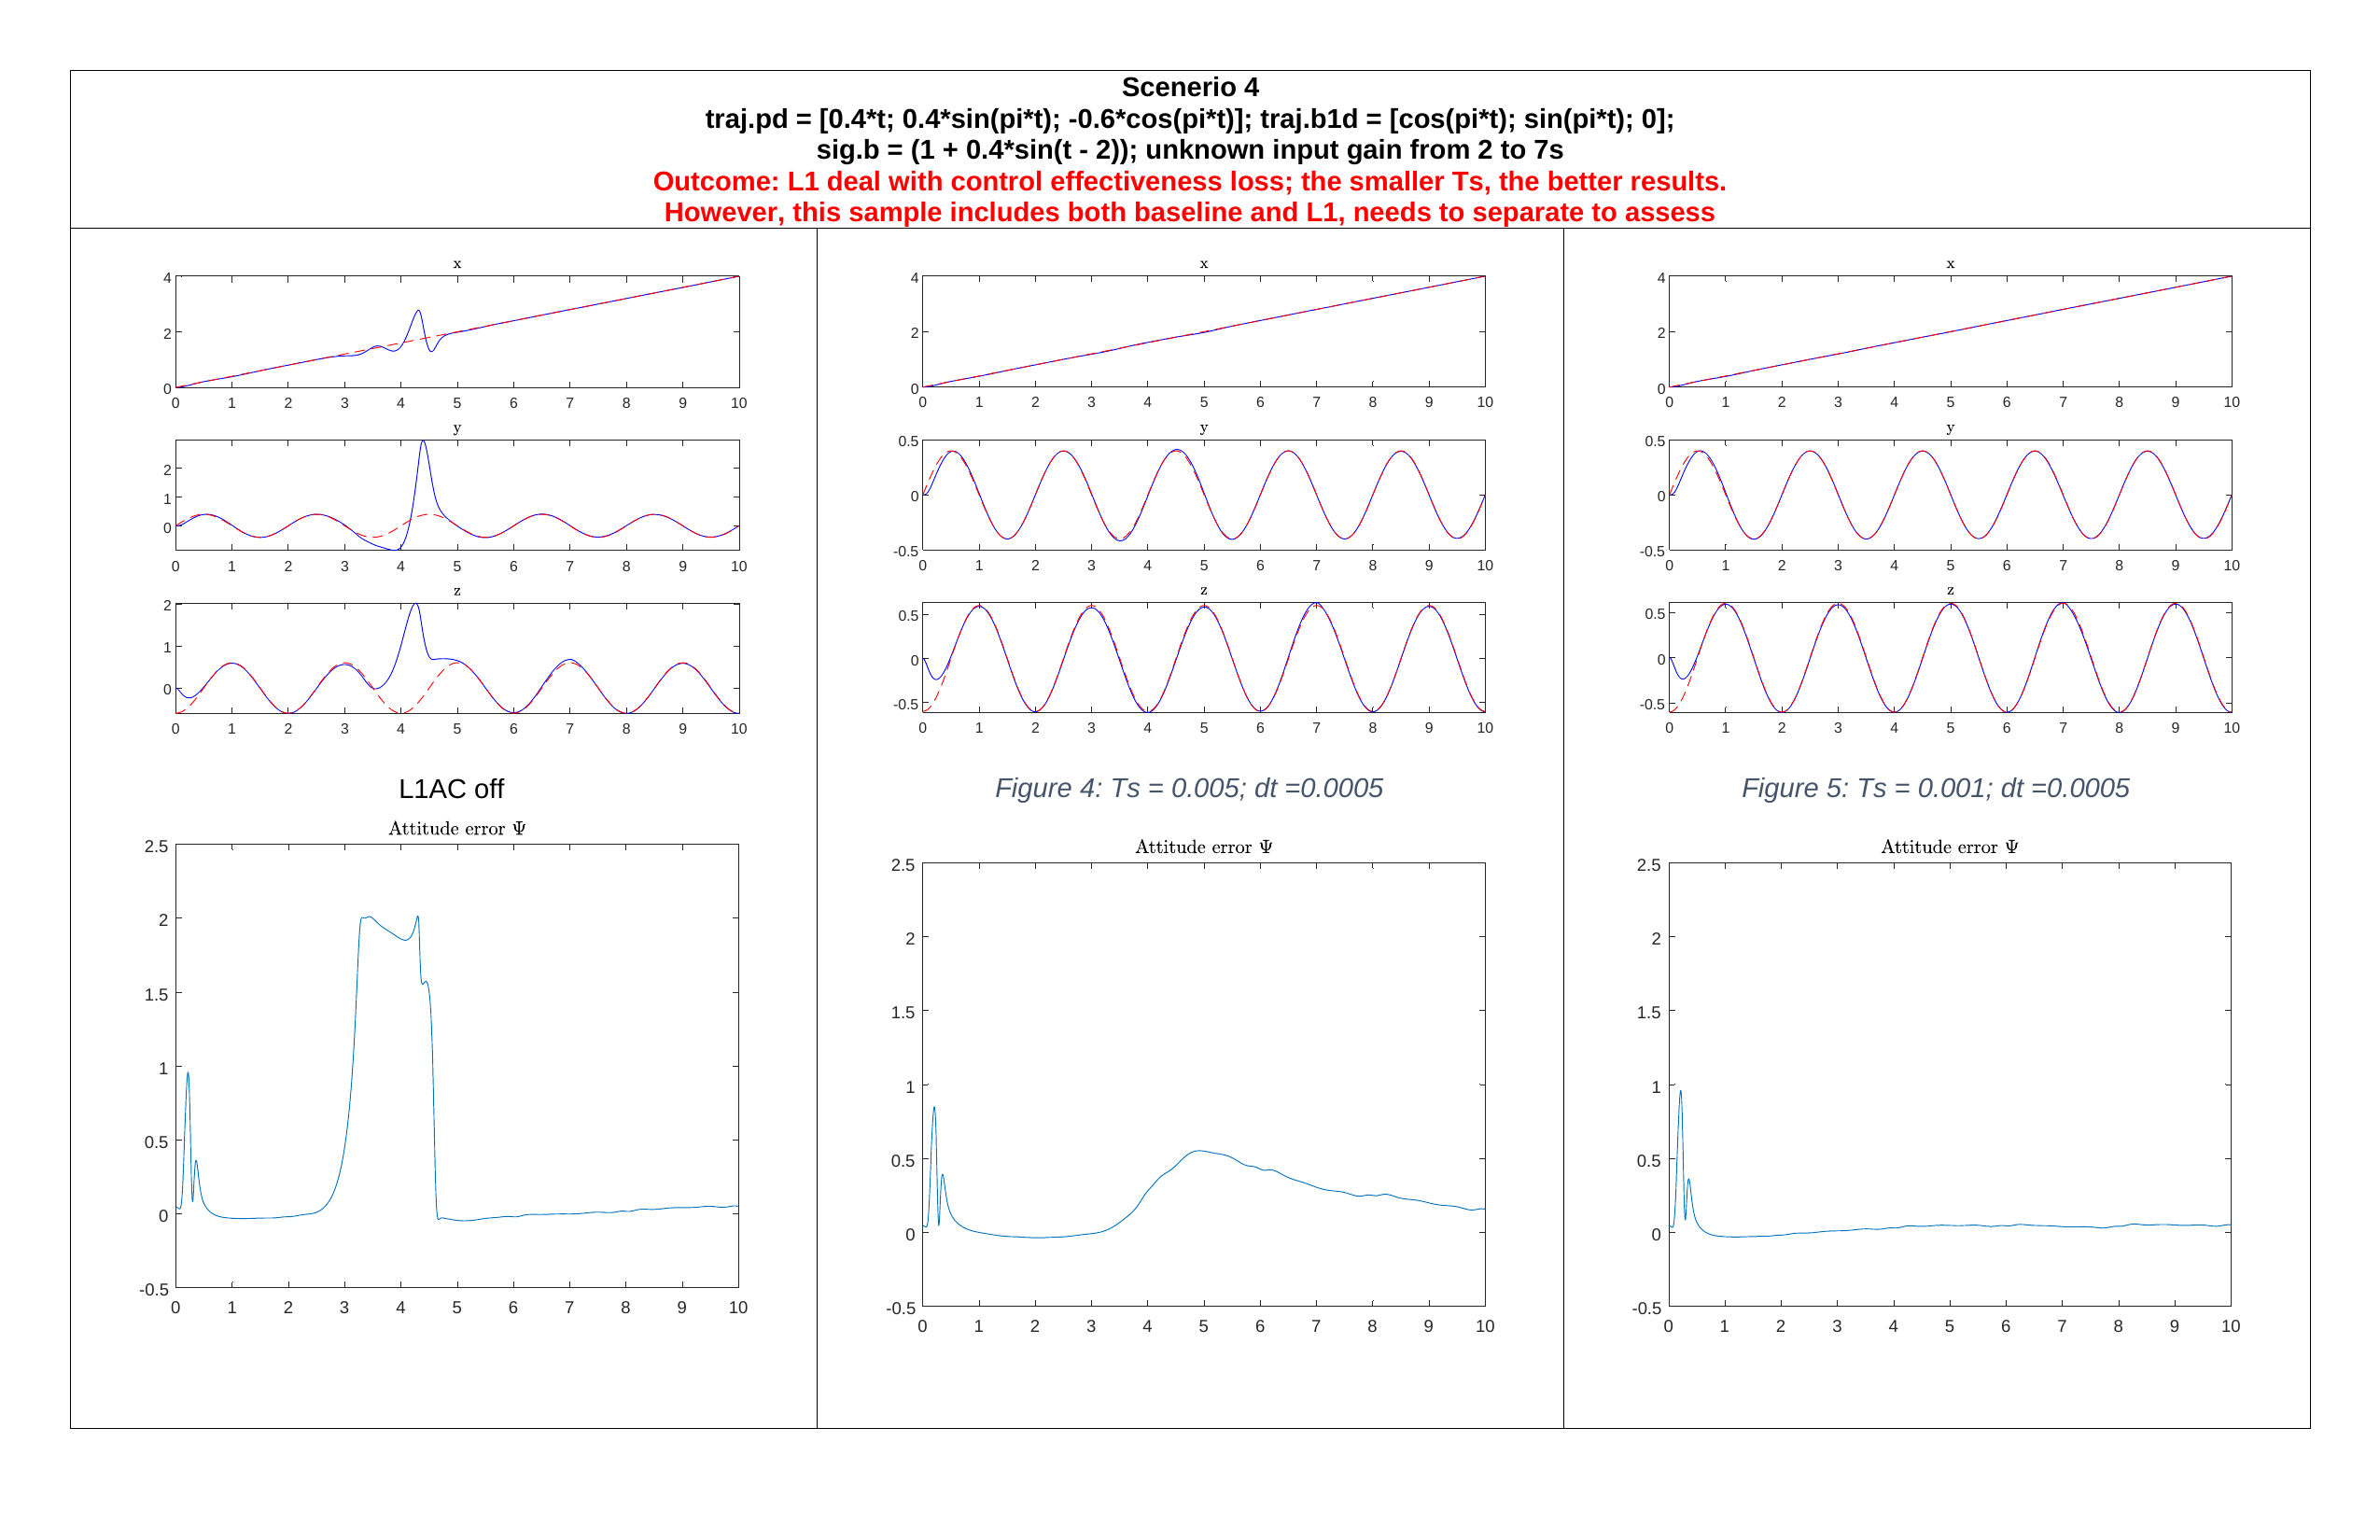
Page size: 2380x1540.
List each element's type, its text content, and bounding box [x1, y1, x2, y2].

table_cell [818, 229, 1563, 1428]
table_cell Figure 5: Ts = 0.001; dt =0.0005 [1564, 229, 2310, 1428]
table_cell L1AC off [71, 229, 817, 1428]
table_header Scenerio 4 traj.pd = [0.4*t; 0.4*sin(pi*t); -0.6*cos(pi*t)]; traj.b1d = [cos(pi*t); sin(pi*t); 0]; sig.b = (1 + 0.4*sin(t - 2)); unknown input gain from 2 to 7s Outcome: L1 deal with control effectiveness loss; the smaller Ts, the better results. However, this sample includes both baseline and L1, needs to separate to assess [71, 71, 2310, 228]
